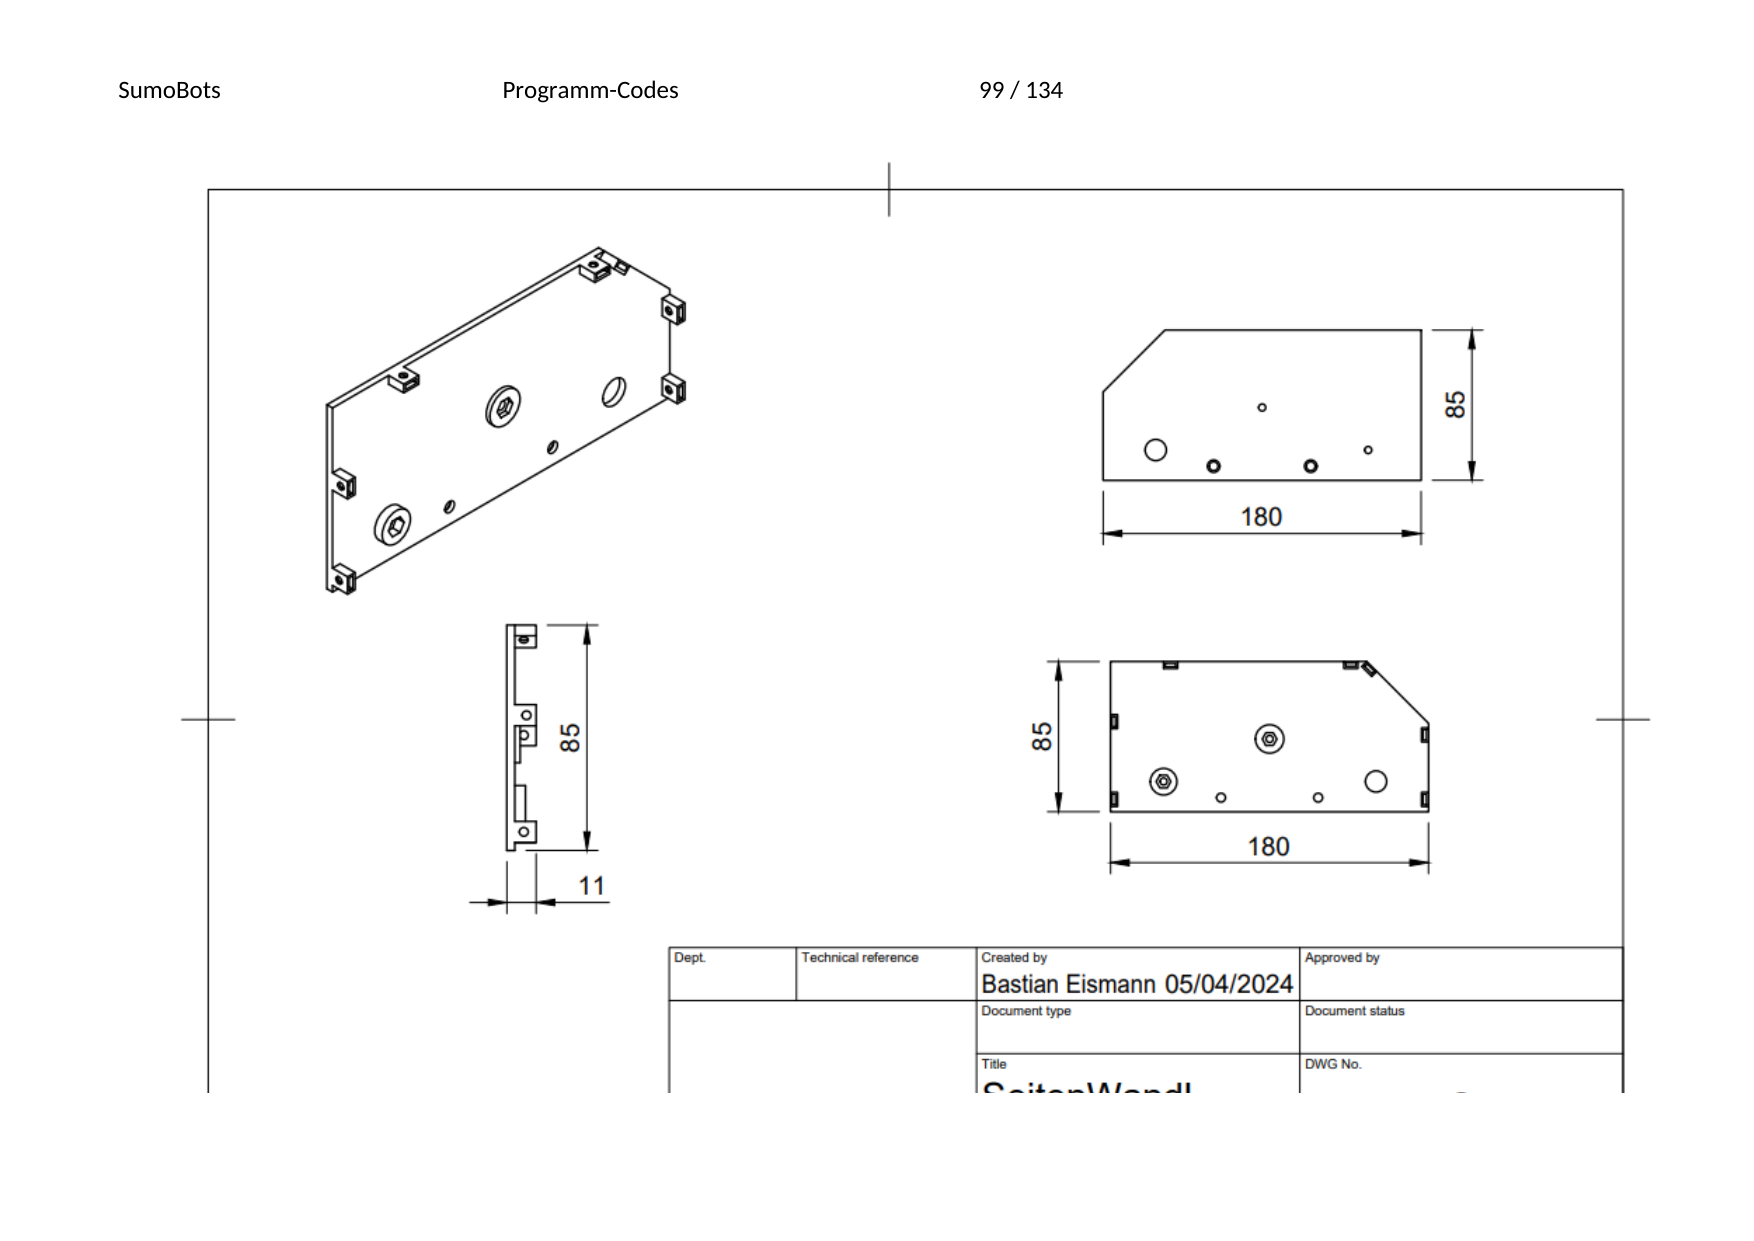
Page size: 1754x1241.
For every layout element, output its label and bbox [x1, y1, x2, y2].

picture [118, 147, 1664, 1093]
